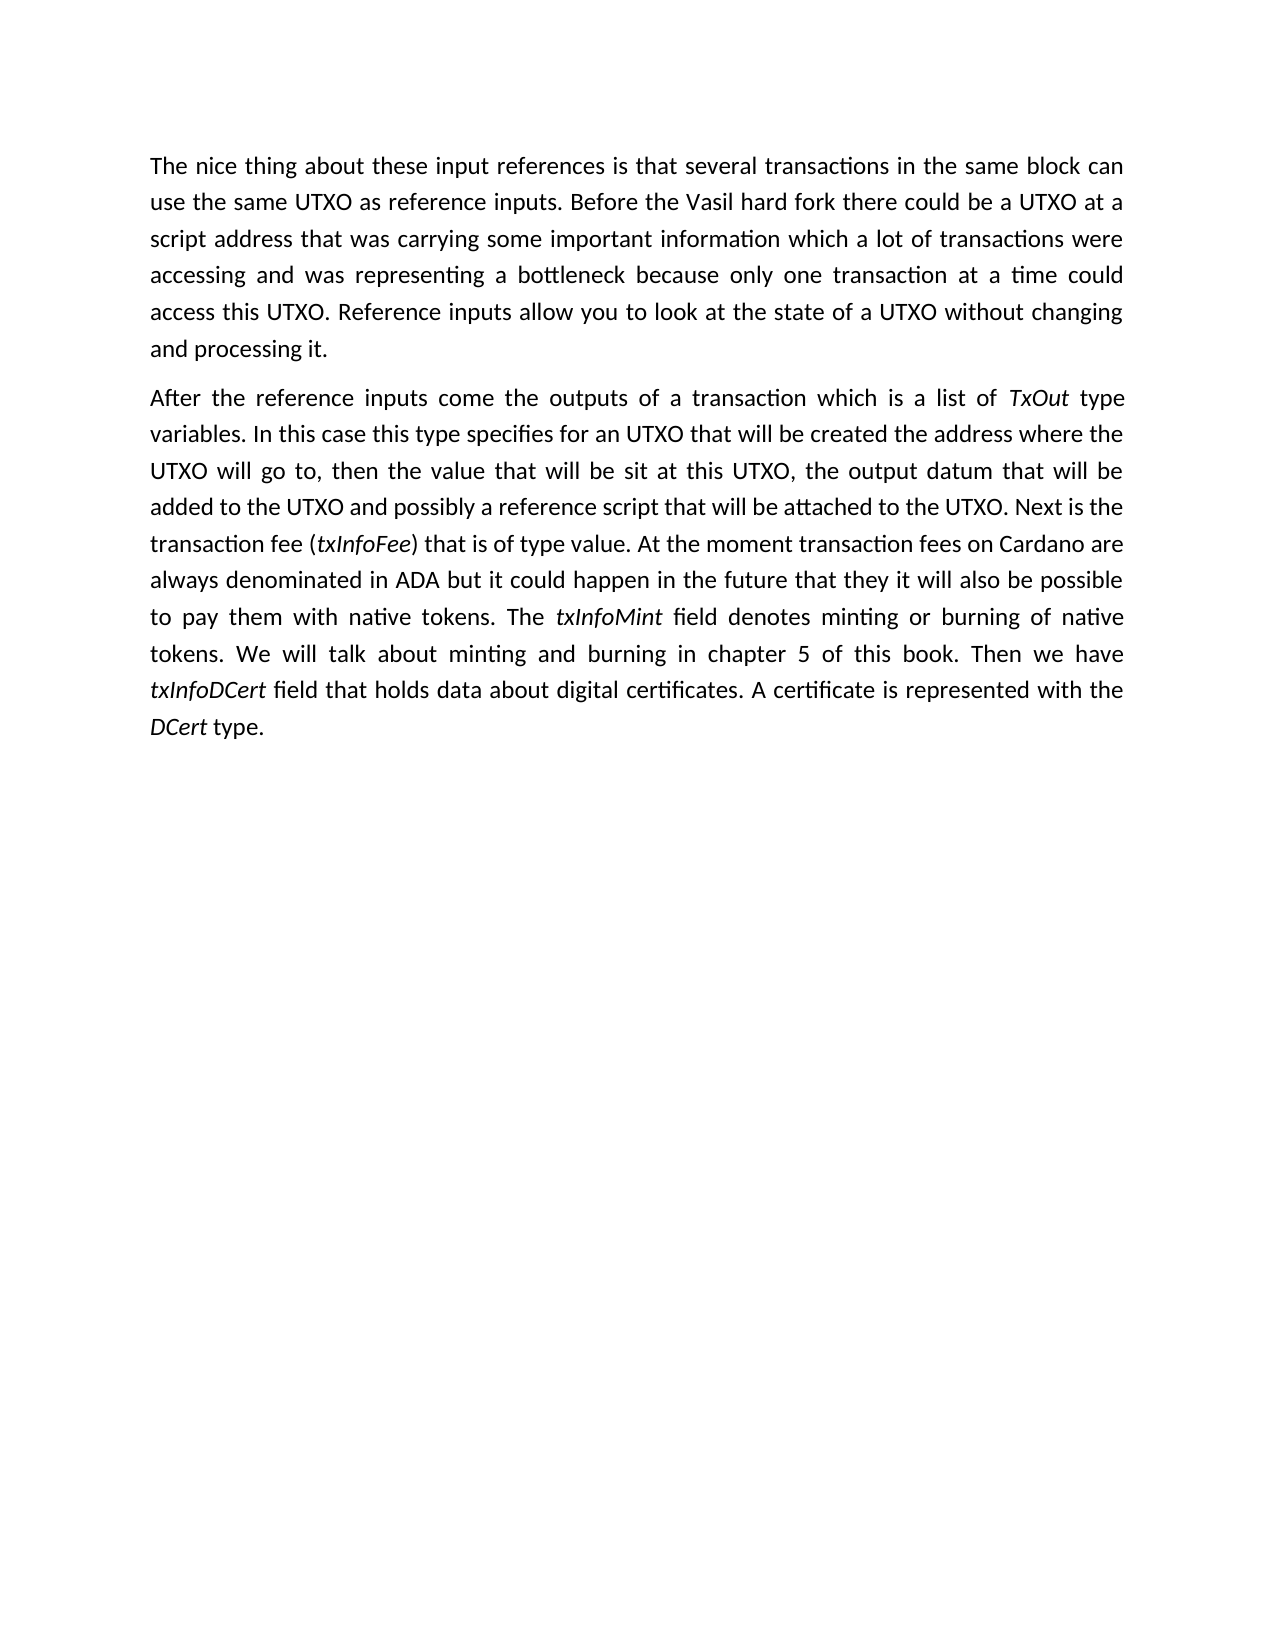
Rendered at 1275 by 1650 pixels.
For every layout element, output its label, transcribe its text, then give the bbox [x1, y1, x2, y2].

text The nice thing about these input references is that several transactions in the same block can use the same UTXO as reference inputs. Before the Vasil hard fork there could be a UTXO at a script address that was carrying some important information which a lot of transactions were accessing and was representing a bottleneck because only one transaction at a time could access this UTXO. Reference inputs allow you to look at the state of a UTXO without changing and processing it. [150, 150, 1125, 363]
text After the reference inputs come the outputs of a transaction which is a list of TxOut type variables. In this case this type specifies for an UTXO that will be created the address where the UTXO will go to, then the value that will be sit at this UTXO, the output datum that will be added to the UTXO and possibly a reference script that will be attached to the UTXO. Next is the transaction fee (txInfoFee) that is of type value. At the moment transaction fees on Cardano are always denominated in ADA but it could happen in the future that they it will also be possible to pay them with native tokens. The txInfoMint field denotes minting or burning of native tokens. We will talk about minting and burning in chapter 5 of this book. Then we have txInfoDCert field that holds data about digital certificates. A certificate is represented with the DCert type. [150, 382, 1125, 741]
